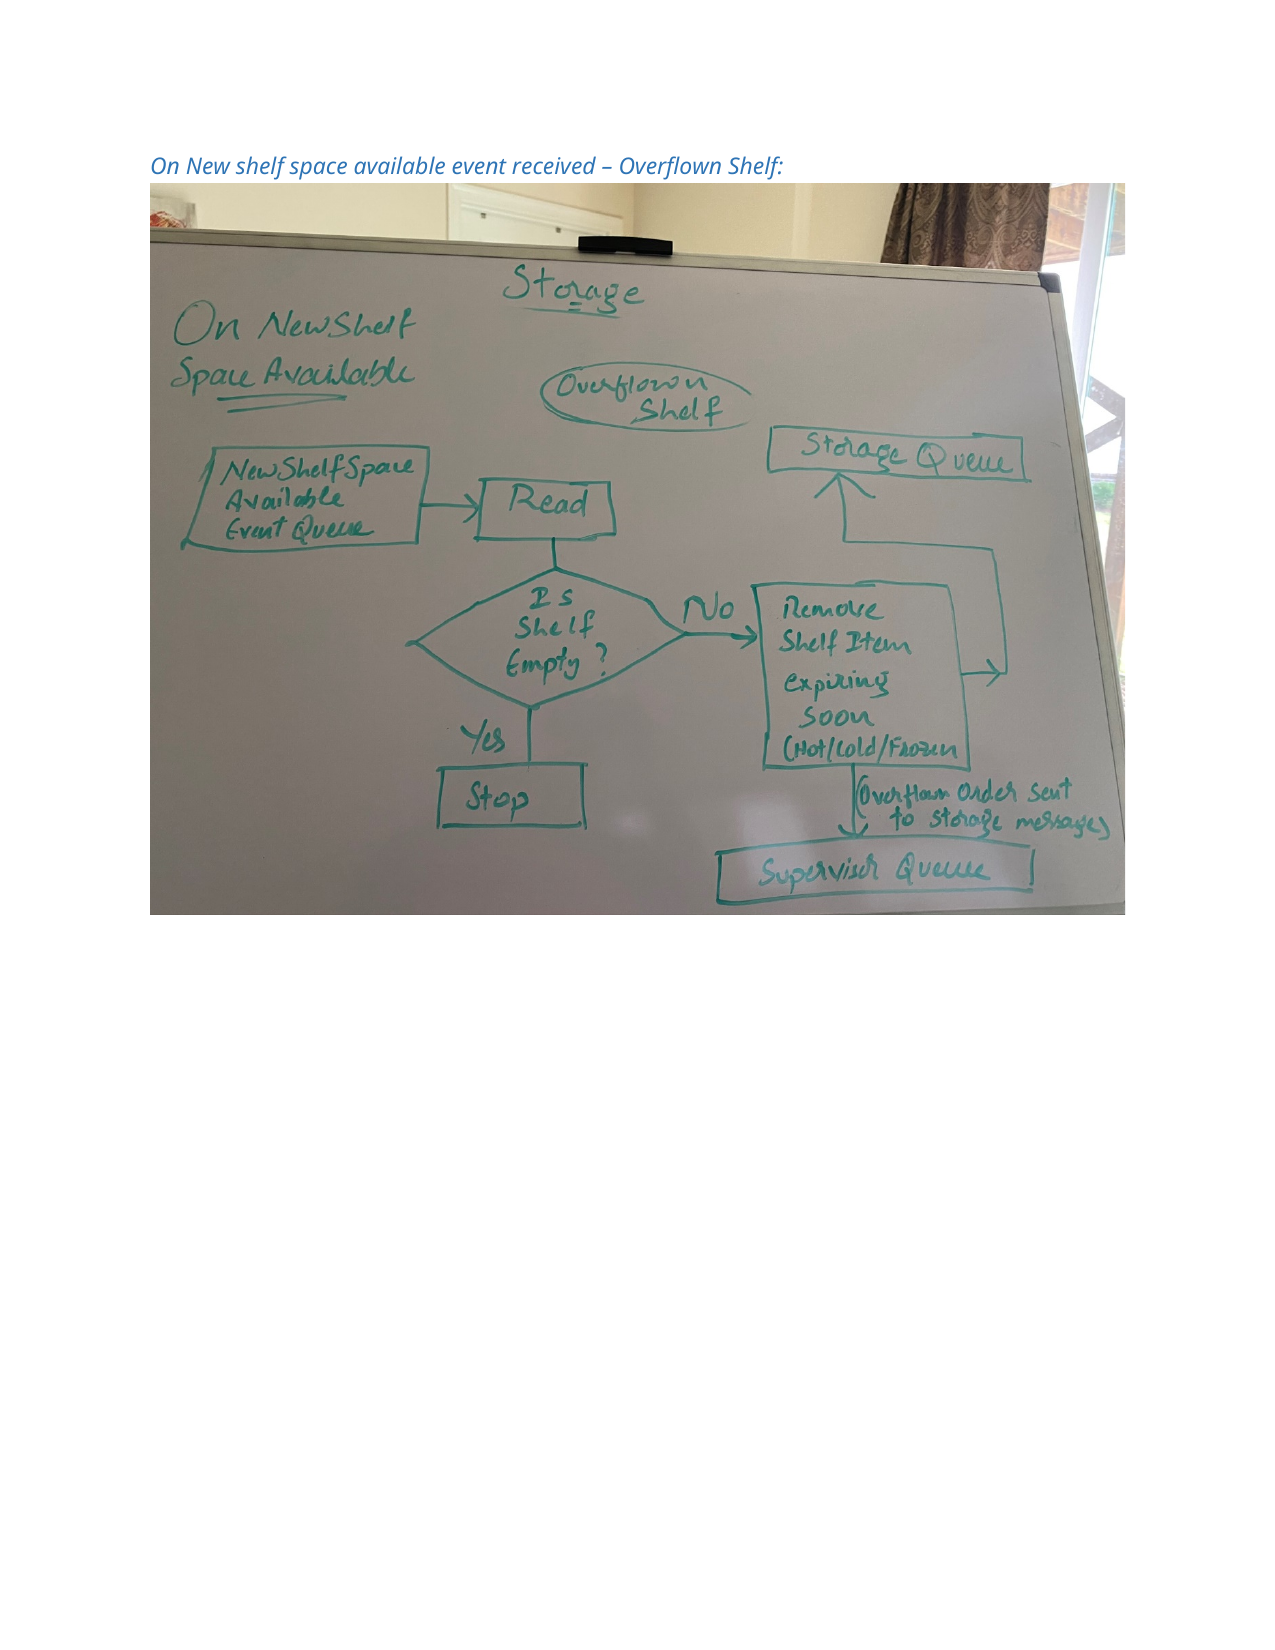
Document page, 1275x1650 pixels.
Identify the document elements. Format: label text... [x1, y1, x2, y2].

picture [150, 183, 1125, 915]
subtitle On New shelf space available event received – Overflown Shelf: [150, 150, 1125, 181]
